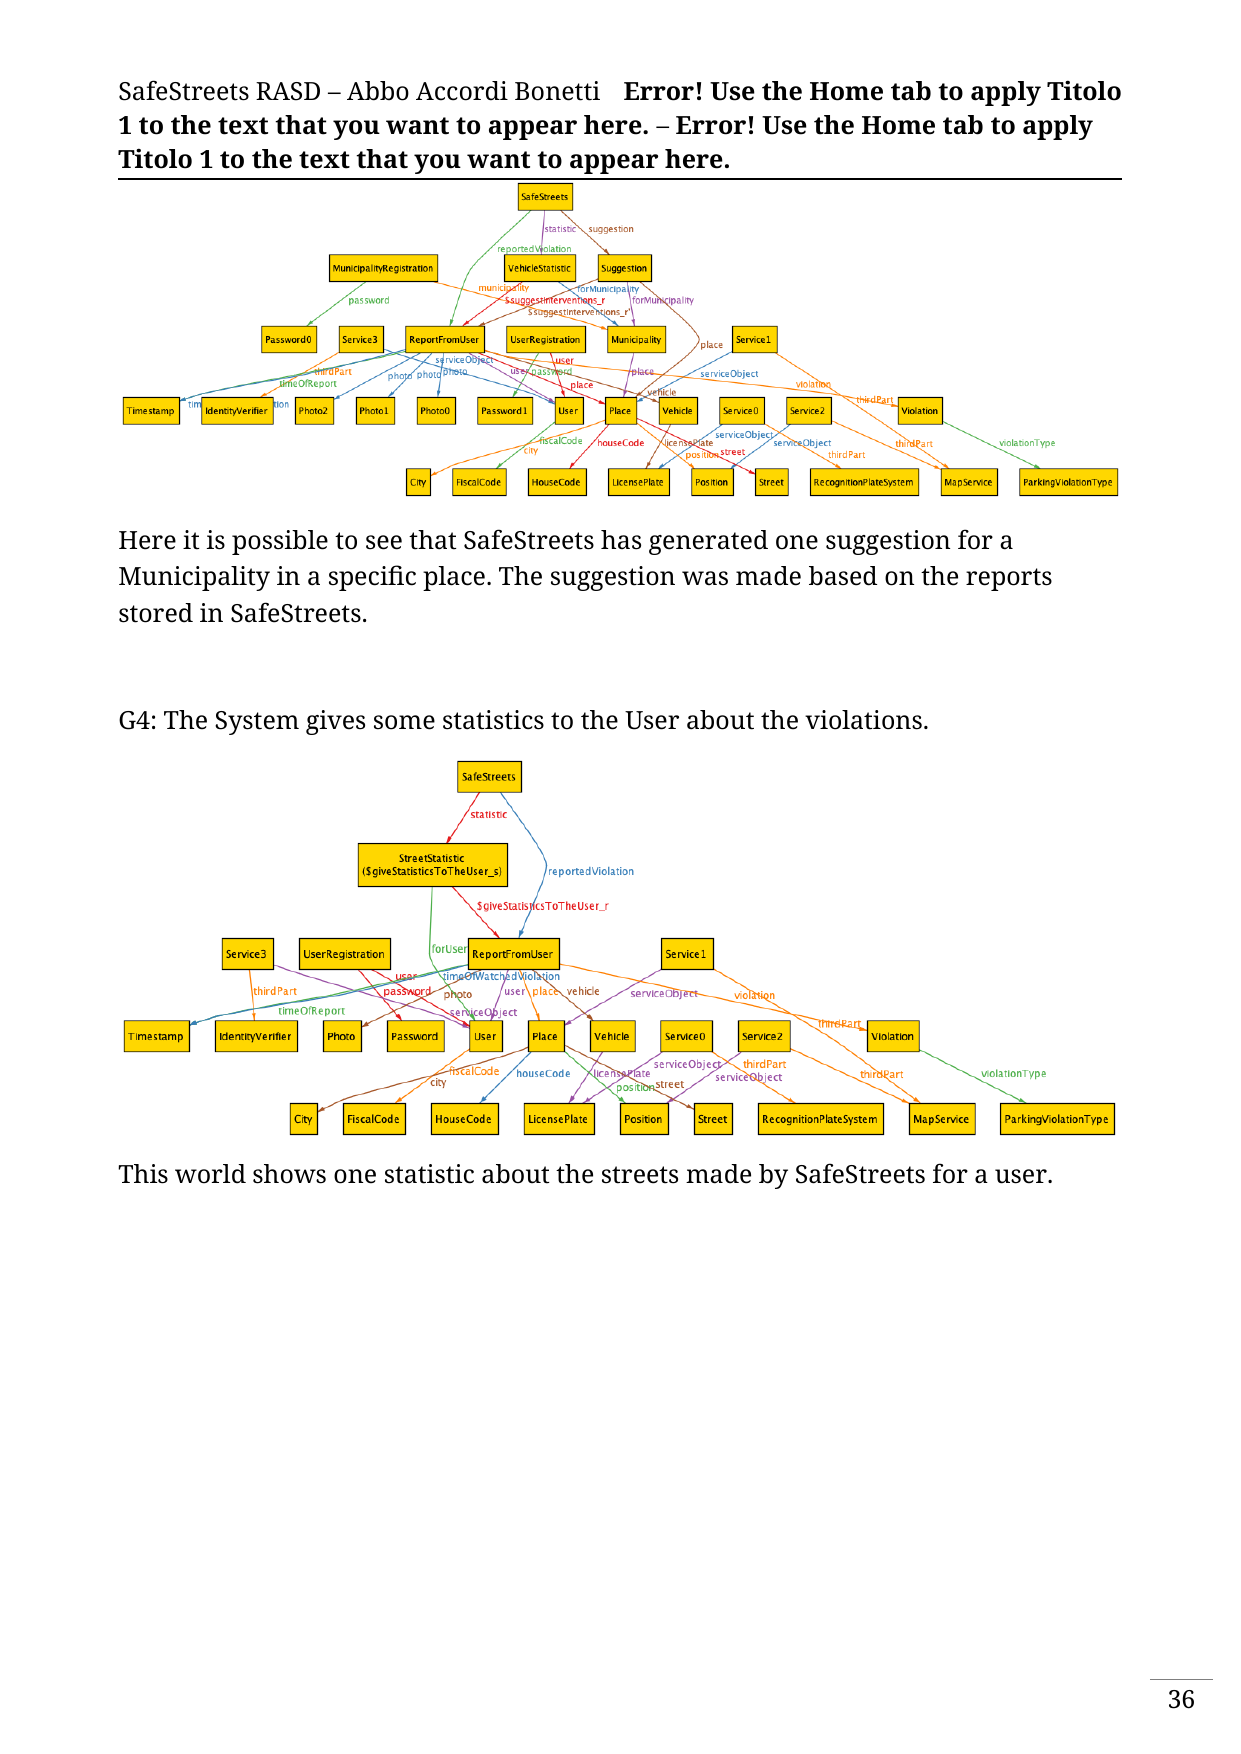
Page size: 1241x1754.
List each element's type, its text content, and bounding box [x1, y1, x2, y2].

text G4: The System gives some statistics to the User about the violations. [118, 703, 1122, 737]
picture [118, 756, 1123, 1138]
text This world shows one statistic about the streets made by SafeStreets for a user. [118, 1157, 1122, 1191]
picture [118, 179, 1123, 503]
text Here it is possible to see that SafeStreets has generated one suggestion for a Municipality in a specific place. The suggestion was made based on the reports stored in SafeStreets. [118, 522, 1122, 630]
